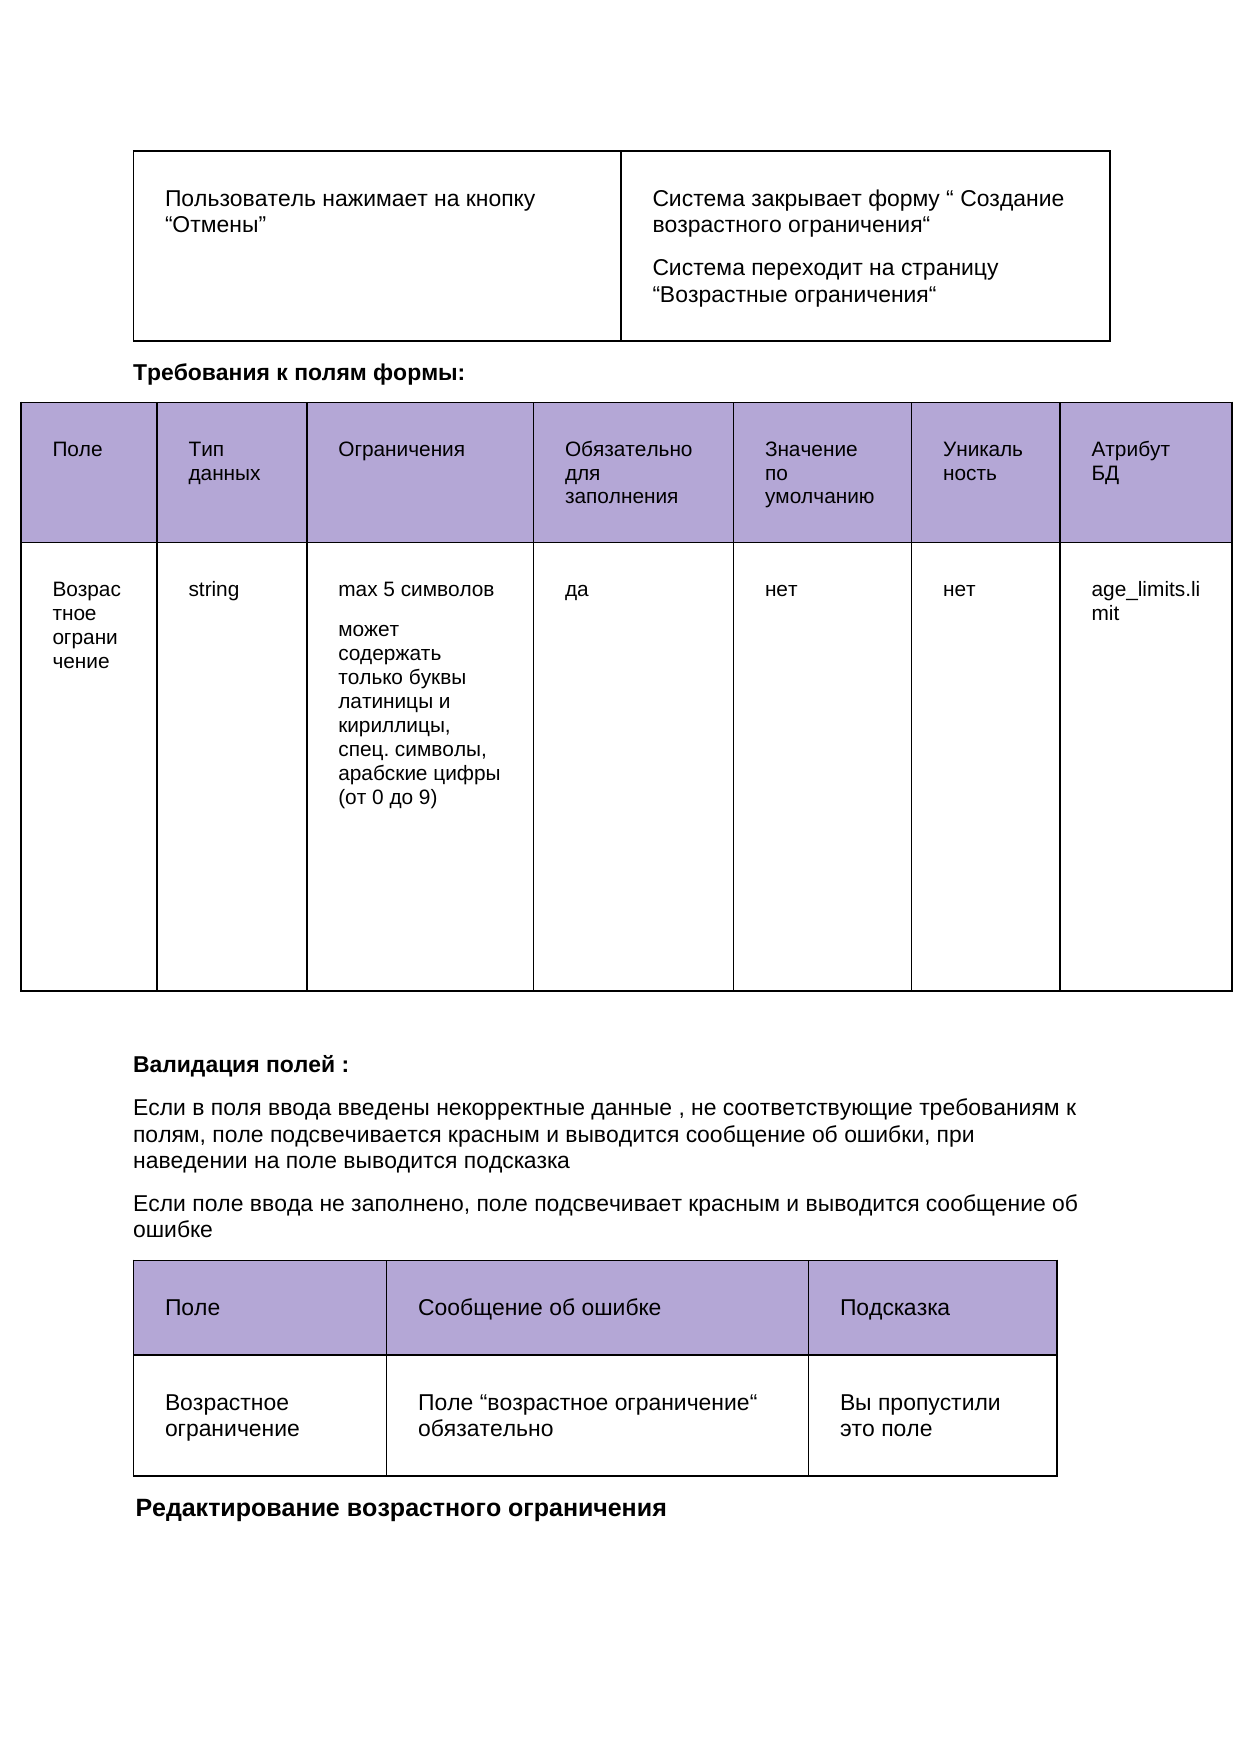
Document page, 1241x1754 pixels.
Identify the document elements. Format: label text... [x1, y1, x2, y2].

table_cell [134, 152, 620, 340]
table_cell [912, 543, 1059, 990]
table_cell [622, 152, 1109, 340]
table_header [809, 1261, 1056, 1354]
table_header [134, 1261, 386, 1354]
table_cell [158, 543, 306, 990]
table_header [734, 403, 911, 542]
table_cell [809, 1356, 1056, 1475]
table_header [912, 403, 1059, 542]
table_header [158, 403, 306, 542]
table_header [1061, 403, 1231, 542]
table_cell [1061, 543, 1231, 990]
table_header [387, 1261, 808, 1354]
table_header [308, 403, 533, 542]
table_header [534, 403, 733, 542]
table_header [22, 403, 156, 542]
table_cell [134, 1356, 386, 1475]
text Валидация полей : [133, 1051, 1090, 1078]
text Требования к полям формы: [133, 358, 1090, 385]
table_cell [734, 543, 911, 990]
text Если поле ввода не заполнено, поле подсвечивает красным и выводится сообщение об ошибке [133, 1190, 1090, 1243]
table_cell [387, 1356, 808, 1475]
subtitle Редактирование возрастного ограничения [95, 1493, 1090, 1522]
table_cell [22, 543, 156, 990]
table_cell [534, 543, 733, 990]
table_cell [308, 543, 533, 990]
text Если в поля ввода введены некорректные данные , не соответствующие требованиям к полям, поле подсвечивается красным и выводится сообщение об ошибки, при наведении на поле выводится подсказка [133, 1094, 1090, 1173]
